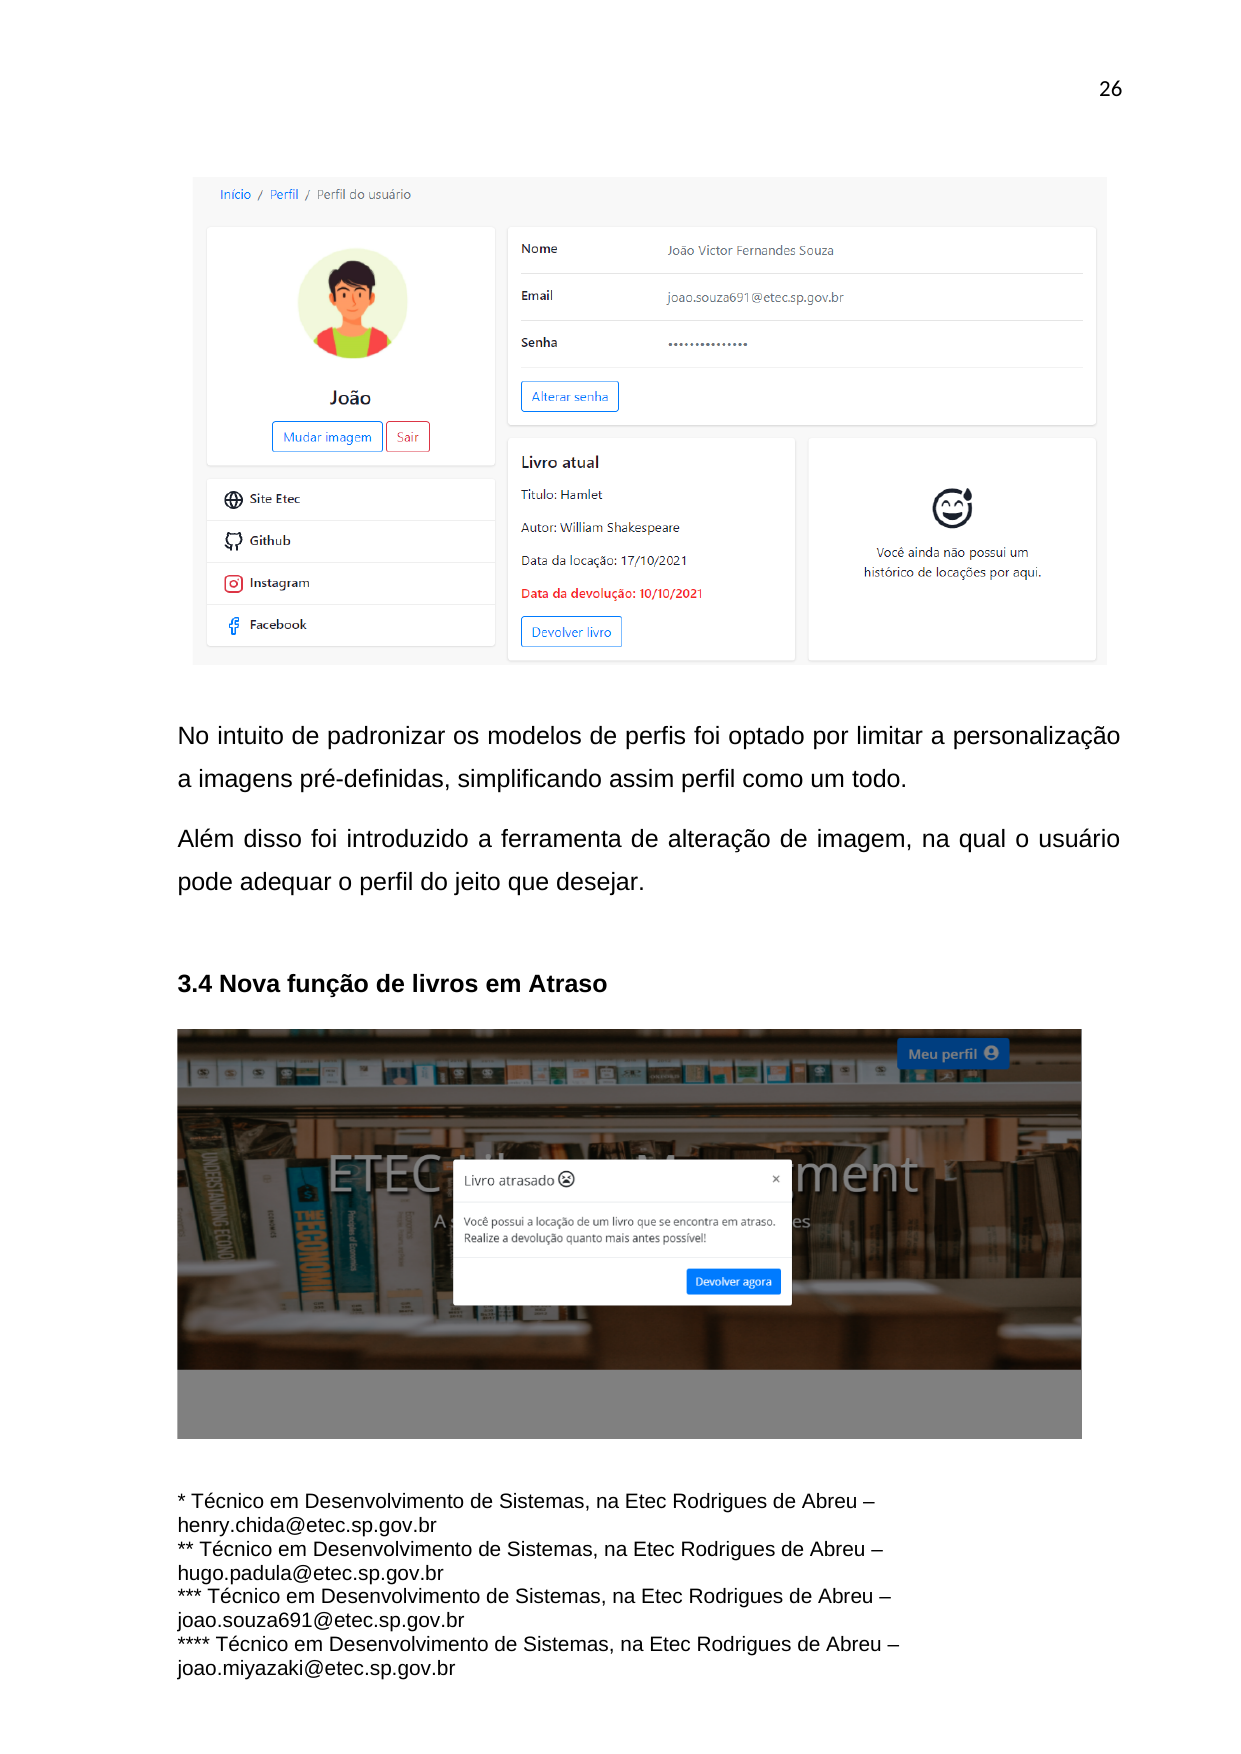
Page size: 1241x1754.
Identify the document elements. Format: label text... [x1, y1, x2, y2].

text Além disso foi introduzido a ferramenta de alteração de imagem, na qual o usuário pode adequar o perfil do jeito que desejar. [177, 824, 1122, 896]
text 3.4 Nova função de livros em Atraso [177, 969, 1122, 998]
picture [177, 1029, 1082, 1439]
text No intuito de padronizar os modelos de perfis foi optado por limitar a personalização a imagens pré-definidas, simplificando assim perfil como um todo. [177, 721, 1122, 793]
picture [192, 177, 1107, 665]
